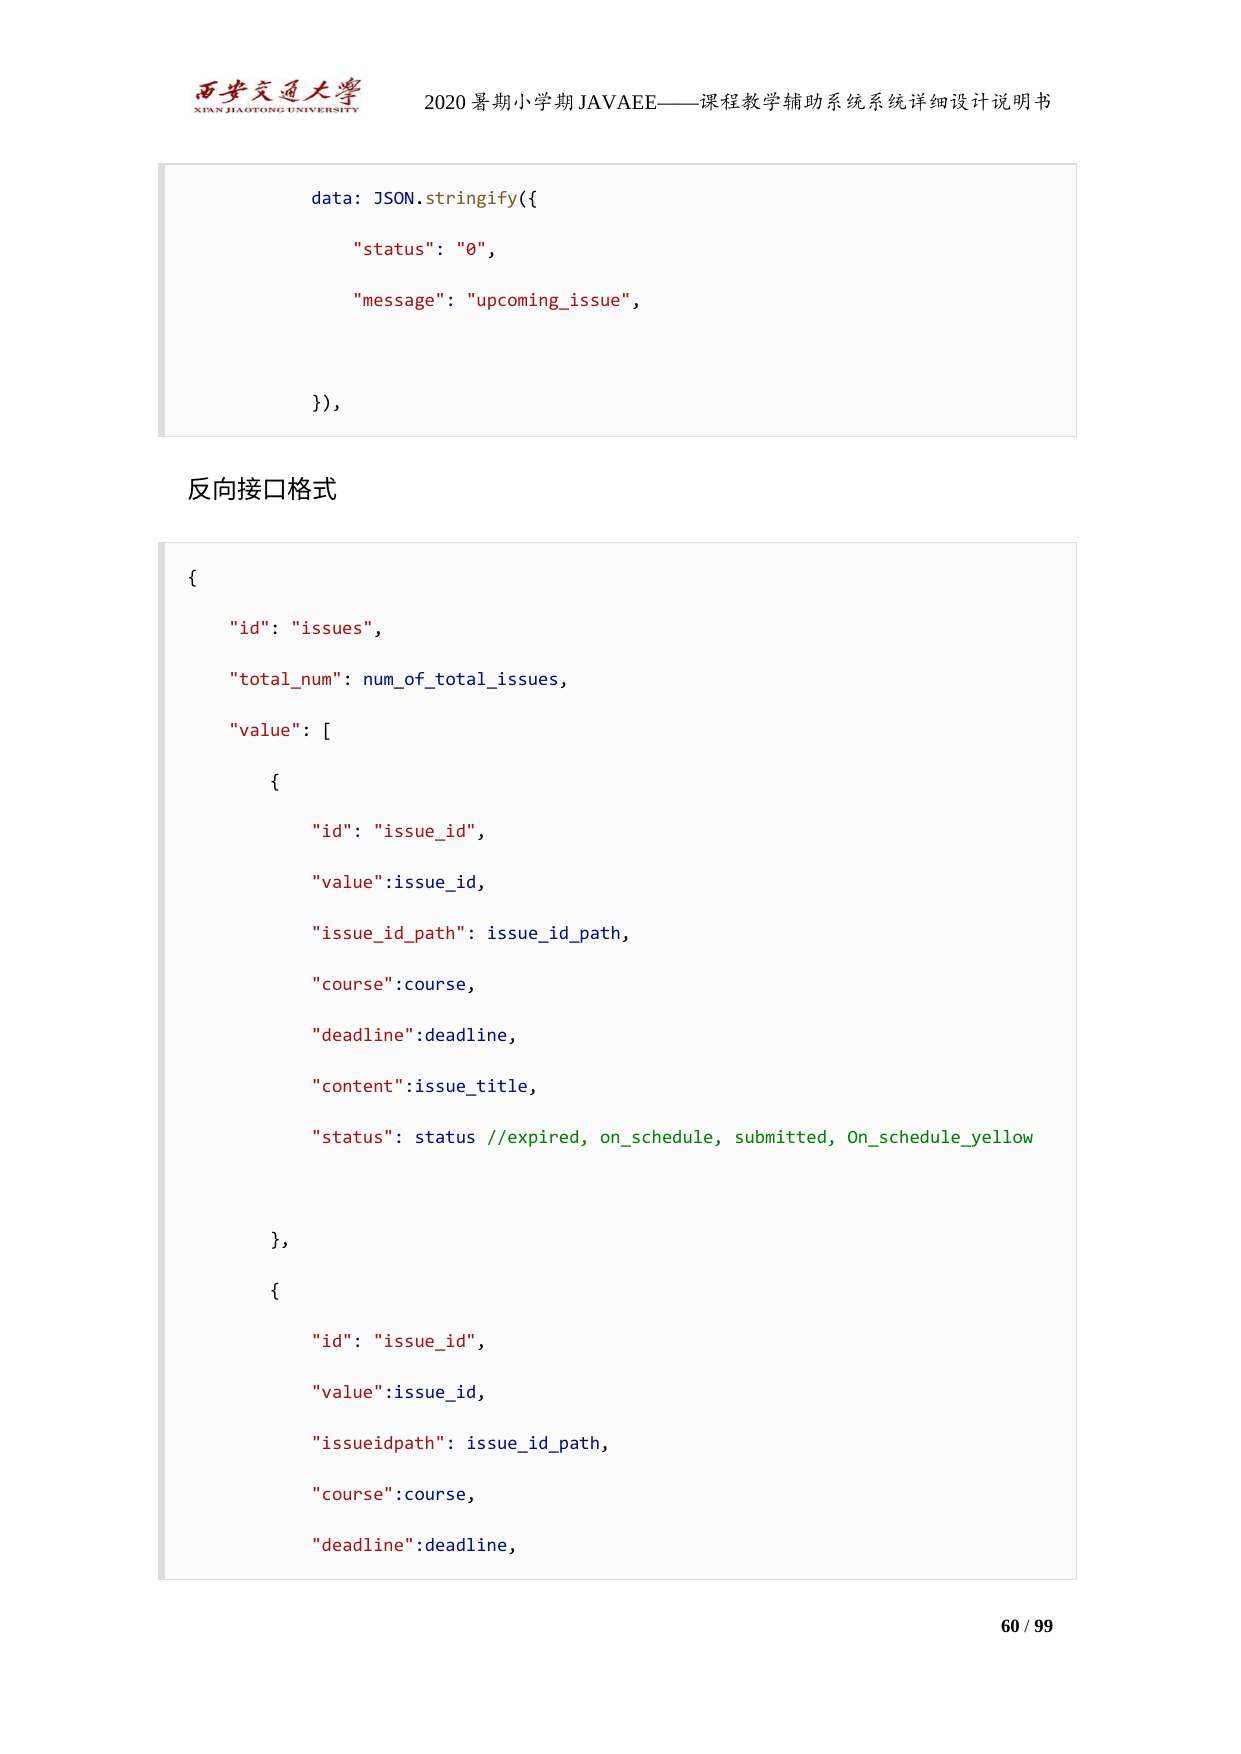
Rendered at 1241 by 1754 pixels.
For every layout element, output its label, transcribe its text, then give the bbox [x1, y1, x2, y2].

text "issue_id_path": issue_id_path, [165, 898, 1076, 949]
text "issueidpath": issue_id_path, [165, 1408, 1076, 1459]
text }, [165, 1204, 1076, 1255]
text "status": "0", [165, 214, 1076, 265]
text { [165, 543, 1076, 593]
text "deadline":deadline, [165, 1510, 1076, 1579]
text "status": status //expired, on_schedule, submitted, On_schedule_yellow [165, 1102, 1076, 1153]
picture [189, 77, 364, 114]
text "value":issue_id, [165, 1357, 1076, 1408]
text "id": "issue_id", [165, 797, 1076, 847]
text "deadline":deadline, [165, 1000, 1076, 1051]
text "course":course, [165, 949, 1076, 1000]
text }), [165, 367, 1076, 436]
text "message": "upcoming_issue", [165, 265, 1076, 316]
text "id": "issues", [165, 593, 1076, 644]
text "content":issue_title, [165, 1051, 1076, 1102]
text "total_num": num_of_total_issues, [165, 644, 1076, 695]
text "value":issue_id, [165, 847, 1076, 898]
text { [165, 1255, 1076, 1306]
text "course":course, [165, 1459, 1076, 1510]
text "value": [ [165, 695, 1076, 746]
text data: JSON.stringify({ [165, 165, 1076, 214]
text "id": "issue_id", [165, 1306, 1076, 1357]
text { [165, 746, 1076, 797]
text 反向接口格式 [187, 454, 1053, 522]
